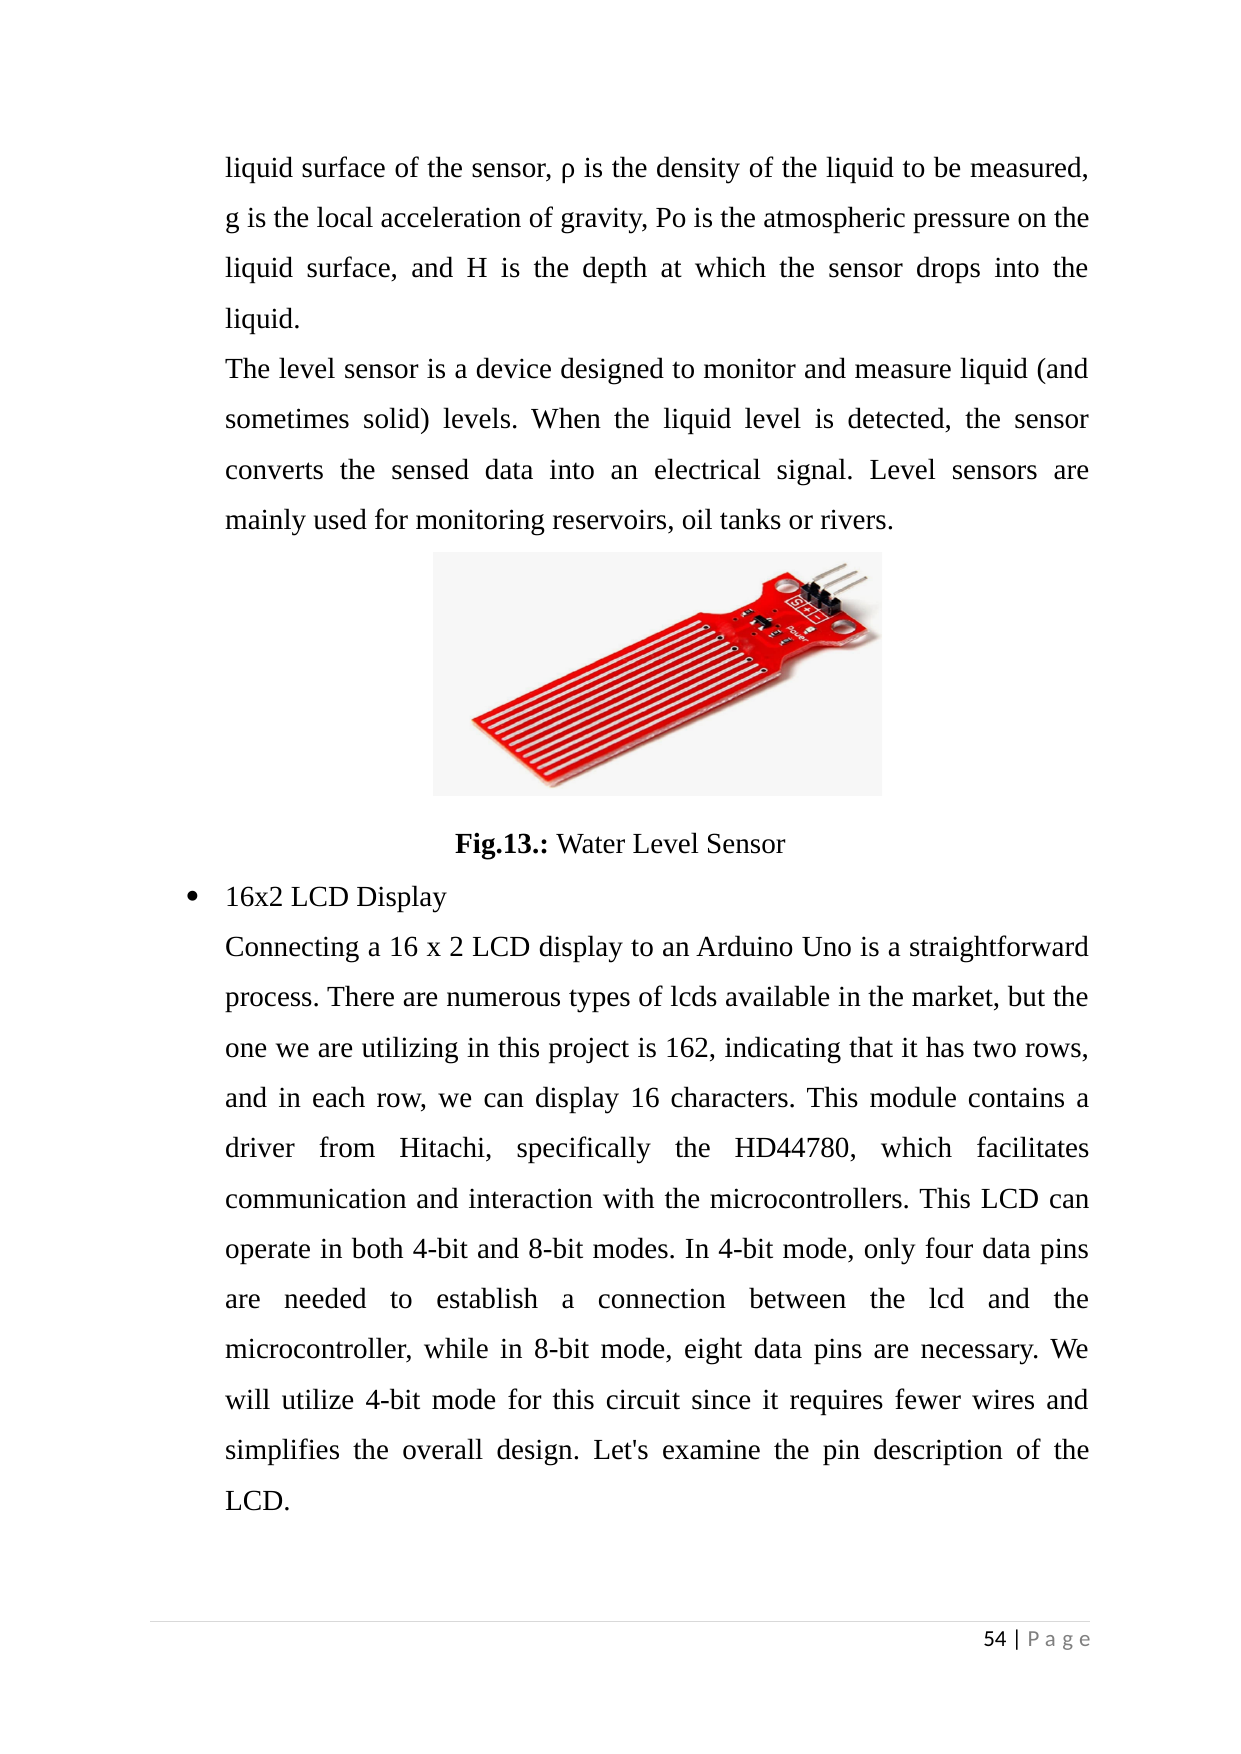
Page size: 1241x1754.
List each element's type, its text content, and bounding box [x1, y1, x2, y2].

list Connecting a 16 x 2 LCD display to an Arduino Uno is a straightforward process. There are numerous types of lcds available in the market, but the one we are utilizing in this project is 162, indicating that it has two rows, and in each row, we can display 16 characters. This module contains a driver from Hitachi, specifically the HD44780, which facilitates communication and interaction with the microcontrollers. This LCD can operate in both 4-bit and 8-bit modes. In 4-bit mode, only four data pins are needed to establish a connection between the lcd and the microcontroller, while in 8-bit mode, eight data pins are necessary. We will utilize 4-bit mode for this circuit since it requires fewer wires and simplifies the overall design. Let's examine the pin description of the LCD. [225, 929, 1090, 1516]
text Fig.13.: Water Level Sensor [150, 826, 1090, 859]
list The level sensor is a device designed to monitor and measure liquid (and sometimes solid) levels. When the liquid level is detected, the sensor converts the sensed data into an electrical signal. Level sensors are mainly used for monitoring reservoirs, oil tanks or rivers. [225, 351, 1090, 536]
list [225, 150, 1090, 334]
list 16x2 LCD Display [187, 879, 1090, 912]
picture [433, 552, 883, 796]
